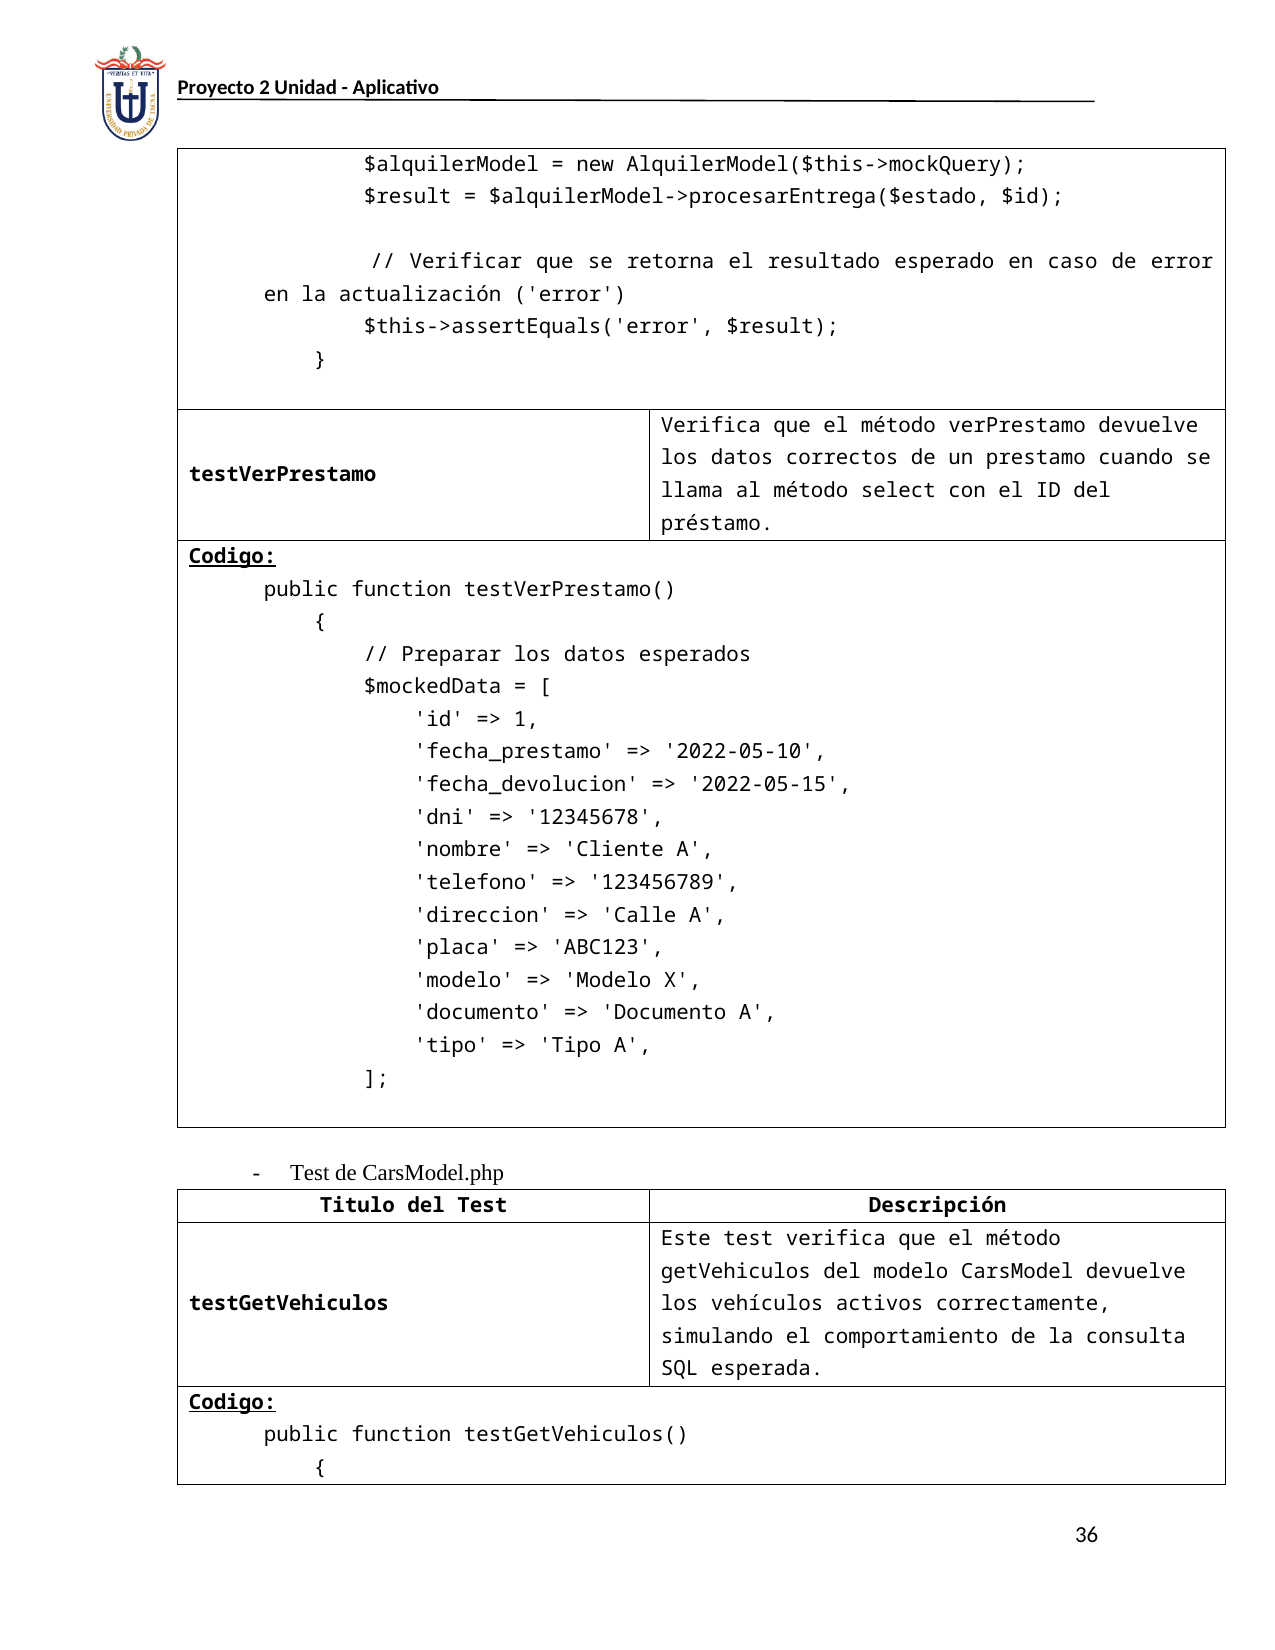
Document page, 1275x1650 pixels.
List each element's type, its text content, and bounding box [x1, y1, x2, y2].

table_header Descripción [650, 1190, 1225, 1222]
table_cell Este test verifica que el método getVehiculos del modelo CarsModel devuelve los vehículos activos correctamente, simulando el comportamiento de la consulta SQL esperada. [650, 1223, 1225, 1386]
list Test de CarsModel.php [252, 1158, 1098, 1185]
table_cell testVerPrestamo [178, 410, 649, 540]
picture [94, 45, 166, 141]
table_header Titulo del Test [178, 1190, 649, 1222]
table_cell Verifica que el método verPrestamo devuelve los datos correctos de un prestamo cuando se llama al método select con el ID del préstamo. [650, 410, 1225, 540]
table_cell Codigo: public function testVerPrestamo() { // Preparar los datos esperados $mockedData = [ 'id' => 1, 'fecha_prestamo' => '2022-05-10', 'fecha_devolucion' => '2022-05-15', 'dni' => '12345678', 'nombre' => 'Cliente A', 'telefono' => '123456789', 'direccion' => 'Calle A', 'placa' => 'ABC123', 'modelo' => 'Modelo X', 'documento' => 'Documento A', 'tipo' => 'Tipo A', ]; [178, 541, 1225, 1127]
table_cell testGetVehiculos [178, 1223, 649, 1386]
